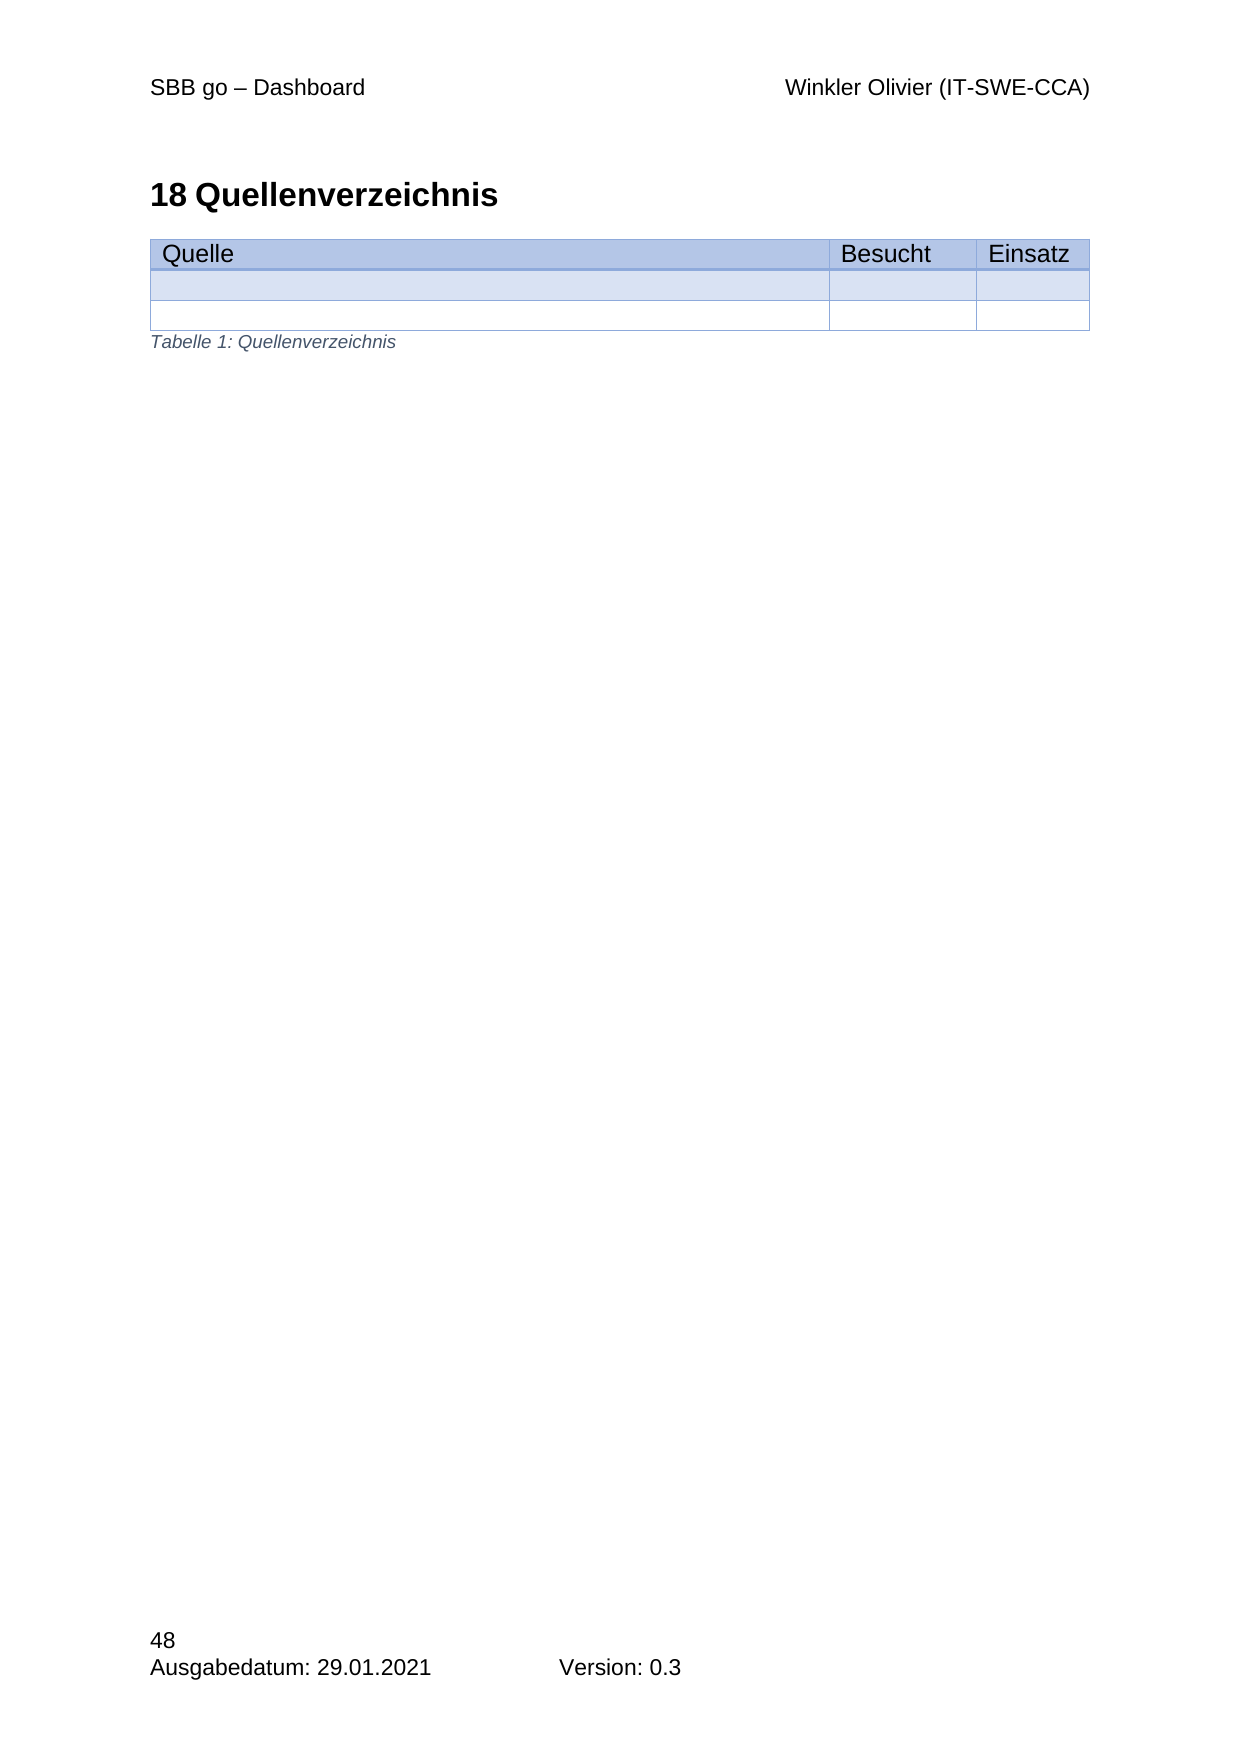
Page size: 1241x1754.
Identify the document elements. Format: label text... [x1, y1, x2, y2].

table_header Einsatz [977, 240, 1089, 268]
table_header Quelle [151, 240, 829, 268]
table_cell [151, 301, 829, 330]
text Tabelle 1: Quellenverzeichnis [150, 331, 1090, 352]
table_cell [830, 301, 976, 330]
table_cell [977, 301, 1089, 330]
table_cell [977, 271, 1089, 300]
table_cell [830, 271, 976, 300]
table_cell [151, 271, 829, 300]
table_header Besucht [830, 240, 976, 268]
subtitle Quellenverzeichnis [150, 175, 1090, 213]
